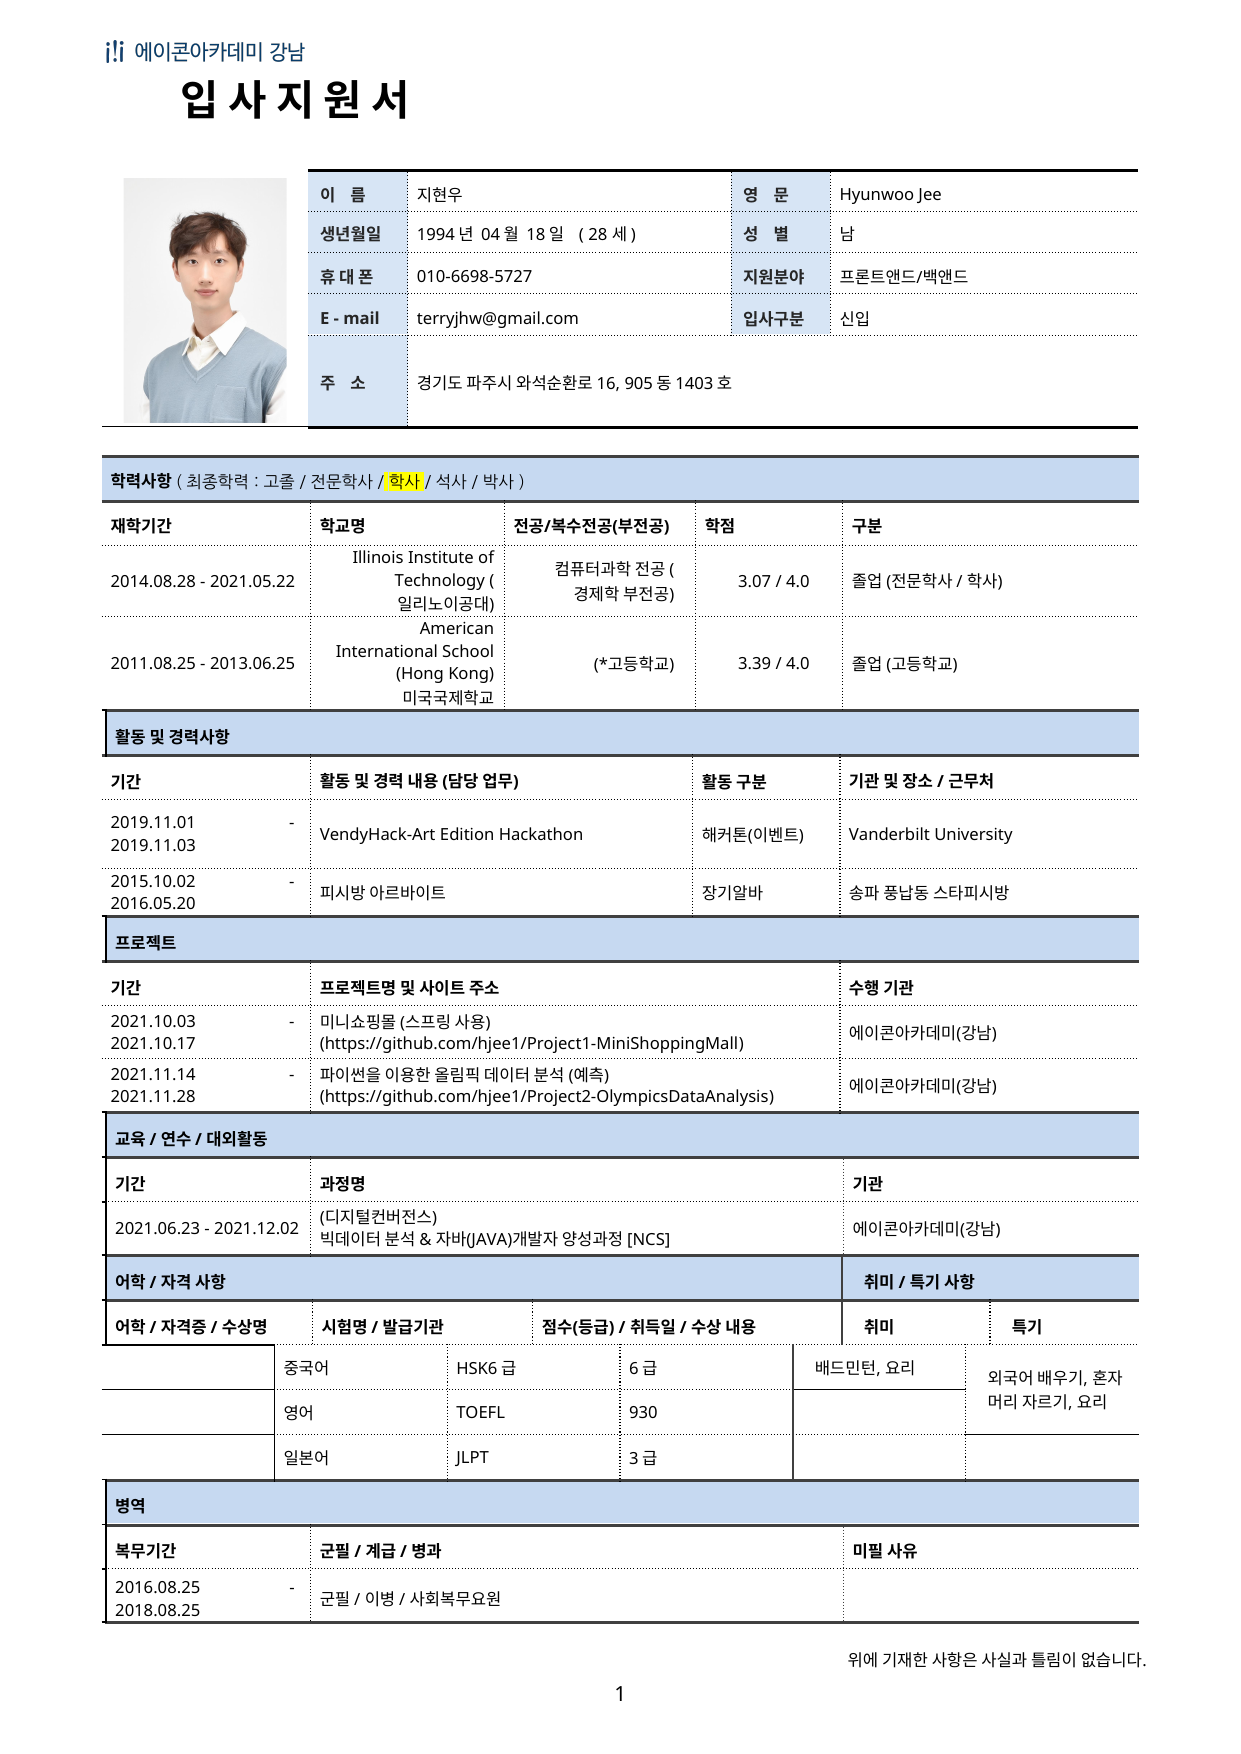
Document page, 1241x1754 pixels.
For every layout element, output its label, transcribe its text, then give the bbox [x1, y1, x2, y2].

table_header [102, 169, 308, 426]
table_cell 프로젝트명 및 사이트 주소 [311, 963, 840, 1005]
table_cell 송파 풍납동 스타피시방 [840, 868, 1139, 915]
table_cell terryjhw@gmail.com [408, 293, 731, 334]
table_cell 기간 [107, 1159, 311, 1201]
table_header 이 름 [308, 172, 408, 211]
table_cell 과정명 [311, 1159, 843, 1201]
table_cell TOEFL [447, 1389, 620, 1434]
table_cell 생년월일 [308, 211, 408, 252]
table_cell 취미 / 특기 사항 [843, 1257, 1139, 1299]
table_cell 기관 및 장소 / 근무처 [840, 757, 1139, 799]
table_cell 졸업 (전문학사 / 학사) [843, 545, 1139, 616]
table_cell 활동 및 경력 내용 (담당 업무) [311, 757, 693, 799]
table_cell [844, 1568, 1139, 1621]
table_header 지현우 [408, 172, 731, 211]
table_cell [102, 1435, 274, 1478]
table_cell 프로젝트 [107, 918, 1139, 960]
table_cell 주 소 [308, 335, 408, 426]
table_cell 파이썬을 이용한 올림픽 데이터 분석 (예측) (https://github.com/hjee1/Project2-OlympicsDataAnalysis) [311, 1058, 840, 1111]
table_cell HSK6급 [447, 1344, 620, 1389]
table_cell 일본어 [275, 1434, 447, 1478]
table_cell 성 별 [731, 211, 830, 252]
table_cell [102, 1346, 274, 1389]
table_cell 휴 대 폰 [308, 252, 408, 293]
table_cell 군필 / 계급 / 병과 [311, 1527, 843, 1568]
table_cell 재학기간 [102, 503, 311, 545]
table_cell 시험명 / 발급기관 [313, 1302, 533, 1344]
table_cell 신입 [830, 293, 1138, 334]
table_cell (디지털컨버전스) 빅데이터 분석 & 자바(JAVA)개발자 양성과정 [NCS] [311, 1201, 843, 1254]
table_cell JLPT [447, 1434, 620, 1478]
table_cell 병역 [107, 1482, 1139, 1523]
text 위에 기재한 사항은 사실과 틀림이 없습니다. [89, 1647, 1146, 1671]
table_cell 컴퓨터과학 전공 (경제학 부전공) [504, 545, 696, 616]
picture [106, 40, 305, 63]
table_cell 복무기간 [107, 1527, 311, 1568]
table_cell 어학 / 자격 사항 [107, 1257, 841, 1299]
table_cell 2019.11.01 - 2019.11.03 [102, 799, 311, 868]
table_cell 구분 [843, 503, 1139, 545]
table_cell 6급 [620, 1344, 792, 1389]
table_cell 930 [620, 1389, 792, 1434]
table_cell 기간 [102, 963, 311, 1005]
table_cell American International School (Hong Kong) 미국국제학교 [311, 616, 504, 709]
table_cell 2021.10.03 - 2021.10.17 [102, 1005, 311, 1058]
table_cell Illinois Institute of Technology (일리노이공대) [311, 545, 504, 616]
table_cell 활동 및 경력사항 [107, 712, 1139, 754]
table_cell 에이콘아카데미(강남) [840, 1005, 1139, 1058]
table_cell 남 [830, 211, 1138, 252]
table_cell 점수(등급) / 취득일 / 수상 내용 [533, 1302, 841, 1344]
table_cell 에이콘아카데미(강남) [844, 1201, 1139, 1254]
table_cell 전공/복수전공(부전공) [504, 503, 696, 545]
table_cell 2016.08.25 - 2018.08.25 [107, 1568, 311, 1621]
table_cell VendyHack-Art Edition Hackathon [311, 799, 693, 868]
table_cell 2021.11.14 - 2021.11.28 [102, 1058, 311, 1111]
table_cell Vanderbilt University [840, 799, 1139, 868]
table_cell 기간 [102, 757, 311, 799]
table_header 영 문 [731, 172, 830, 211]
table_cell 군필 / 이병 / 사회복무요원 [311, 1568, 843, 1621]
table_cell 경기도 파주시 와석순환로 16, 905동 1403호 [408, 335, 1138, 426]
table_cell 어학 / 자격증 / 수상명 [107, 1302, 313, 1344]
table_cell [794, 1434, 966, 1478]
table_cell 해커톤(이벤트) [693, 799, 840, 868]
table_cell 미필 사유 [844, 1527, 1139, 1568]
table_cell 3급 [620, 1434, 792, 1478]
table_cell 중국어 [275, 1344, 447, 1389]
table_cell 2011.08.25 - 2013.06.25 [102, 616, 311, 709]
table_cell 취미 [843, 1302, 990, 1344]
table_cell 3.39 / 4.0 [696, 616, 843, 709]
table_cell 3.07 / 4.0 [696, 545, 843, 616]
table_cell 1994년 04월 18일 ( 28 세 ) [408, 211, 731, 252]
table_cell [966, 1435, 1139, 1478]
table_cell 입사구분 [731, 293, 830, 334]
table_cell 활동 구분 [693, 757, 840, 799]
table_cell 피시방 아르바이트 [311, 868, 693, 915]
table_cell 에이콘아카데미(강남) [840, 1058, 1139, 1111]
table_cell 2014.08.28 - 2021.05.22 [102, 545, 311, 616]
table_cell 수행 기관 [840, 963, 1139, 1005]
picture [123, 178, 287, 423]
table_cell 학교명 [311, 503, 504, 545]
table_cell 배드민턴, 요리 [794, 1344, 966, 1389]
table_cell 교육 / 연수 / 대외활동 [107, 1114, 1139, 1156]
table_cell E - mail [308, 293, 408, 334]
table_cell 장기알바 [693, 868, 840, 915]
table_cell [102, 1390, 274, 1434]
table_cell 졸업 (고등학교) [843, 616, 1139, 709]
table_cell 학점 [696, 503, 843, 545]
table_cell 기관 [844, 1159, 1139, 1201]
table_cell 2015.10.02 - 2016.05.20 [102, 868, 311, 915]
table_header Hyunwoo Jee [830, 172, 1138, 211]
table_cell 미니쇼핑몰 (스프링 사용) (https://github.com/hjee1/Project1-MiniShoppingMall) [311, 1005, 840, 1058]
table_cell (*고등학교) [504, 616, 696, 709]
table_cell 영어 [275, 1389, 447, 1434]
table_cell 프론트앤드/백앤드 [830, 252, 1138, 293]
table_cell 외국어 배우기, 혼자 머리 자르기, 요리 [966, 1344, 1139, 1434]
table_cell 특기 [990, 1302, 1139, 1344]
table_cell 010-6698-5727 [408, 252, 731, 293]
table_cell 지원분야 [731, 252, 830, 293]
table_cell 2021.06.23 - 2021.12.02 [107, 1201, 311, 1254]
table_header 학력사항 ( 최종학력 : 고졸 / 전문학사 / 학사 / 석사 / 박사 ) [102, 458, 1139, 500]
